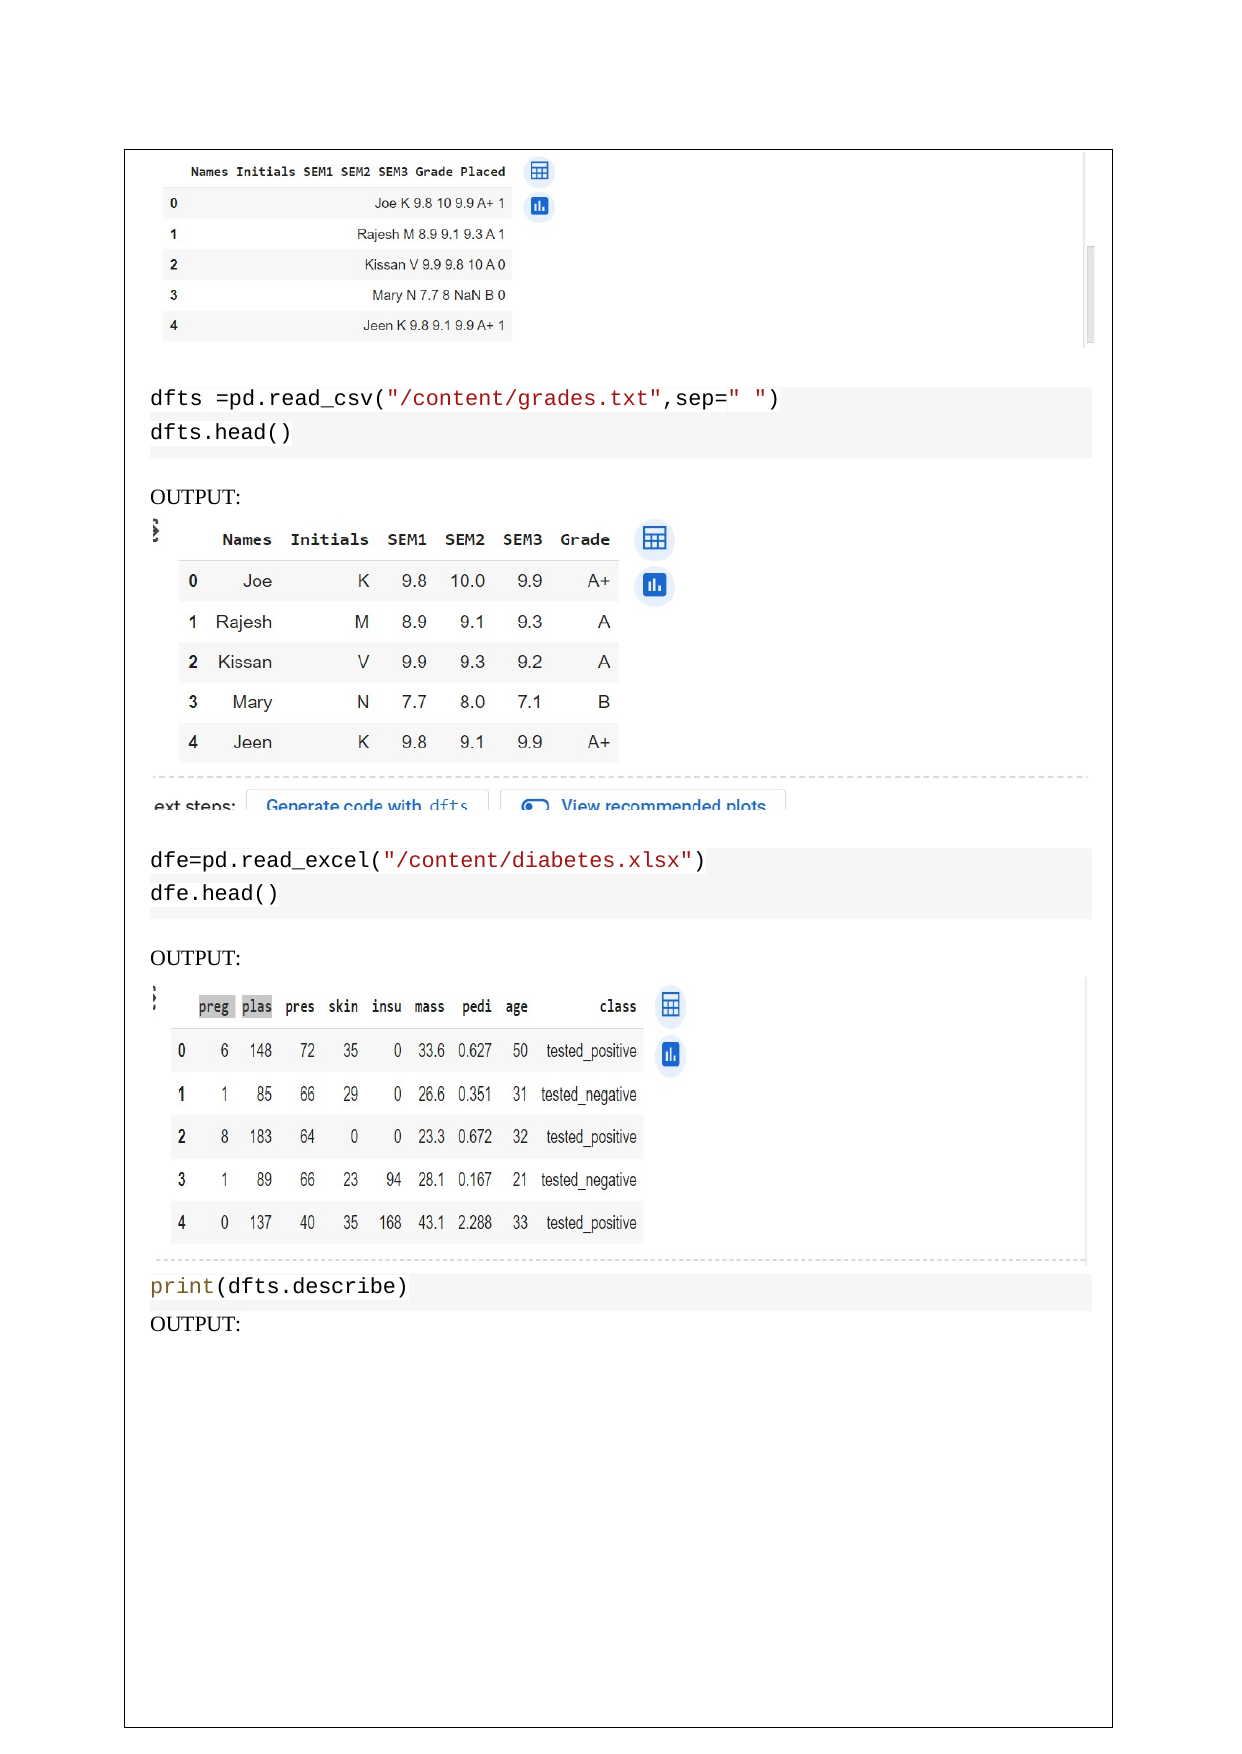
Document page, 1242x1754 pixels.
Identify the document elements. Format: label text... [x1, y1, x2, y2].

text OUTPUT: [150, 484, 1104, 509]
picture [153, 977, 1088, 1266]
text OUTPUT: [150, 945, 1104, 971]
picture [163, 152, 1095, 348]
text OUTPUT: [150, 1271, 1104, 1336]
picture [153, 518, 1089, 810]
